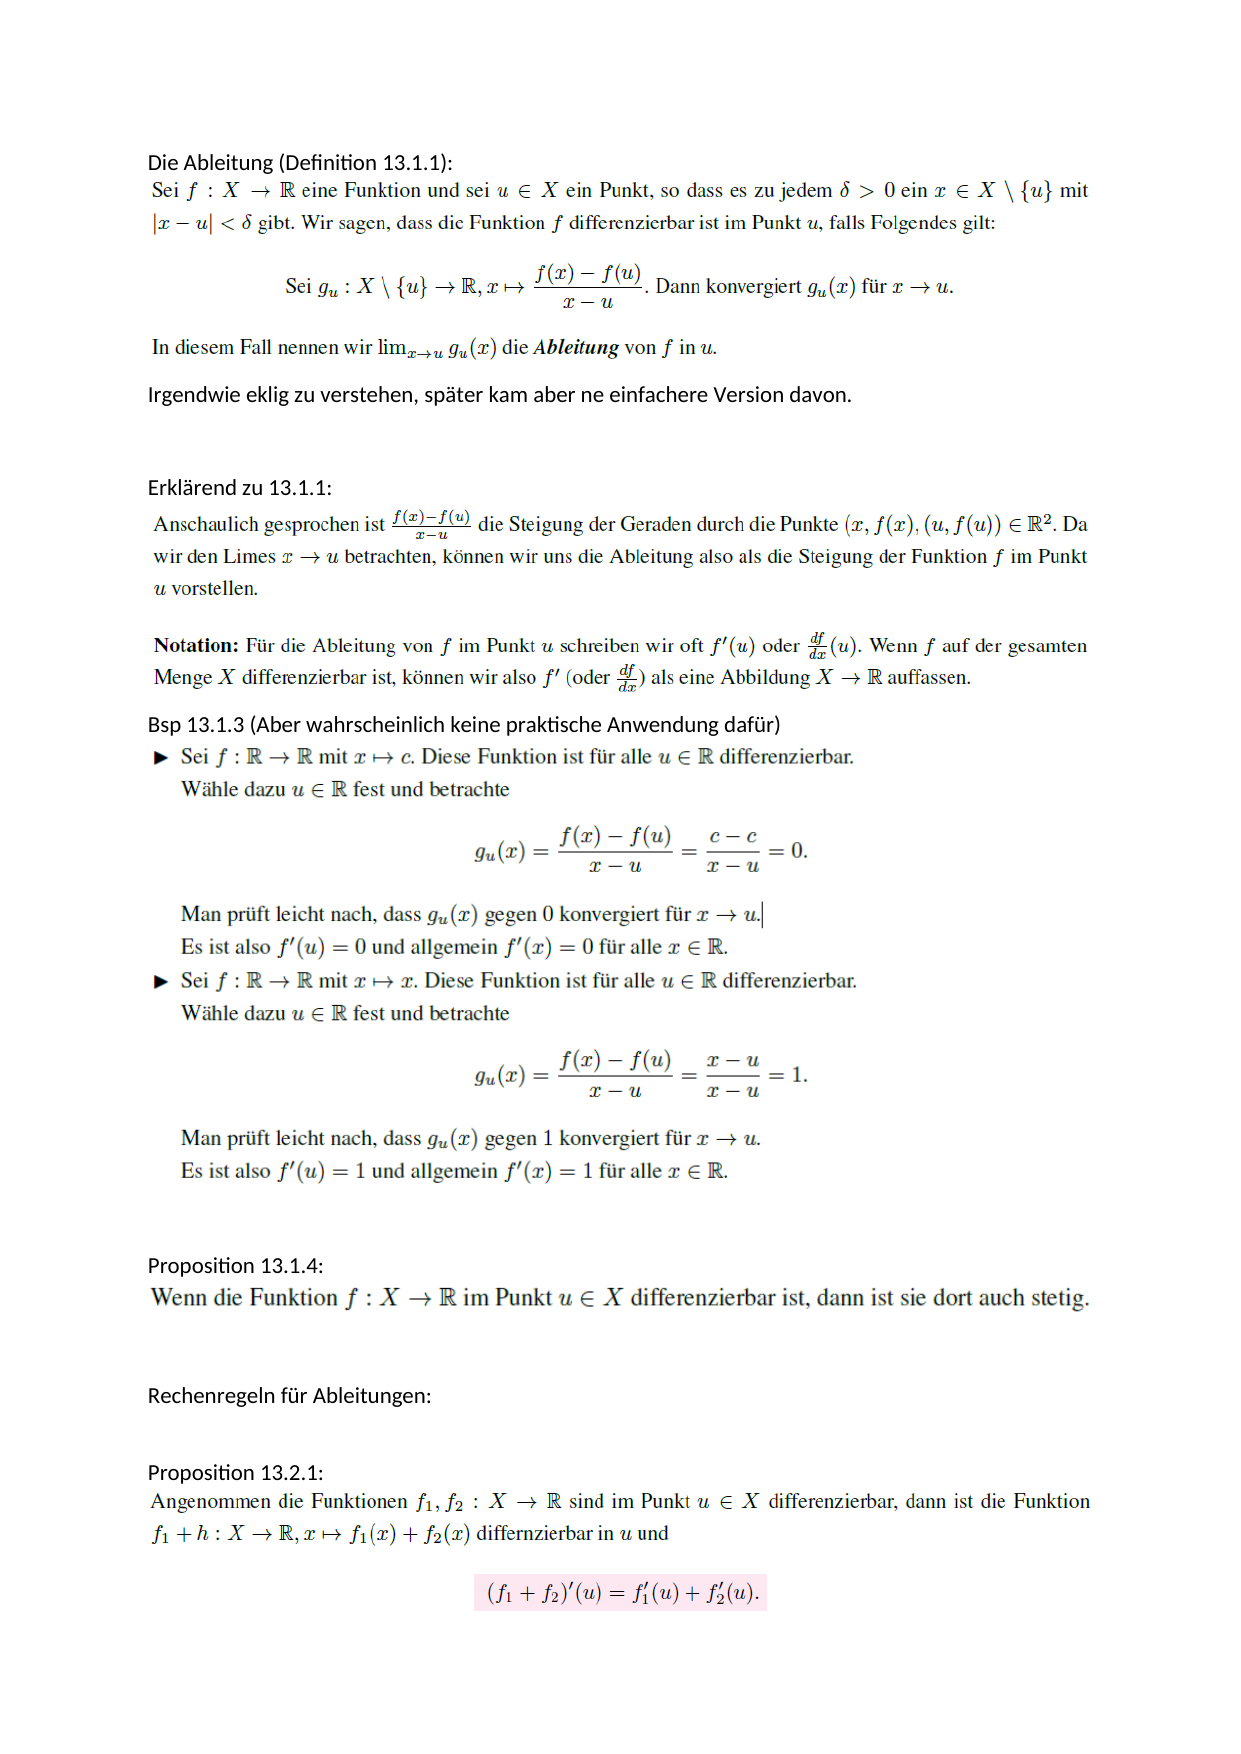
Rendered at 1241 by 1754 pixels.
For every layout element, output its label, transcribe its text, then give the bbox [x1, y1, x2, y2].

text Erklärend zu 13.1.1: [148, 473, 1093, 503]
picture [147, 177, 1093, 361]
text Proposition 13.2.1: [148, 1458, 1093, 1488]
text Irgendwie eklig zu verstehen, später kam aber ne einfachere Version davon. [148, 380, 1093, 408]
text Rechenregeln für Ableitungen: [148, 1381, 1093, 1439]
picture [147, 1281, 1093, 1316]
picture [147, 1488, 1093, 1617]
text Proposition 13.1.4: [148, 1251, 1093, 1281]
picture [147, 740, 861, 1186]
picture [147, 503, 1093, 692]
text Die Ableitung (Definition 13.1.1): [148, 148, 1093, 177]
